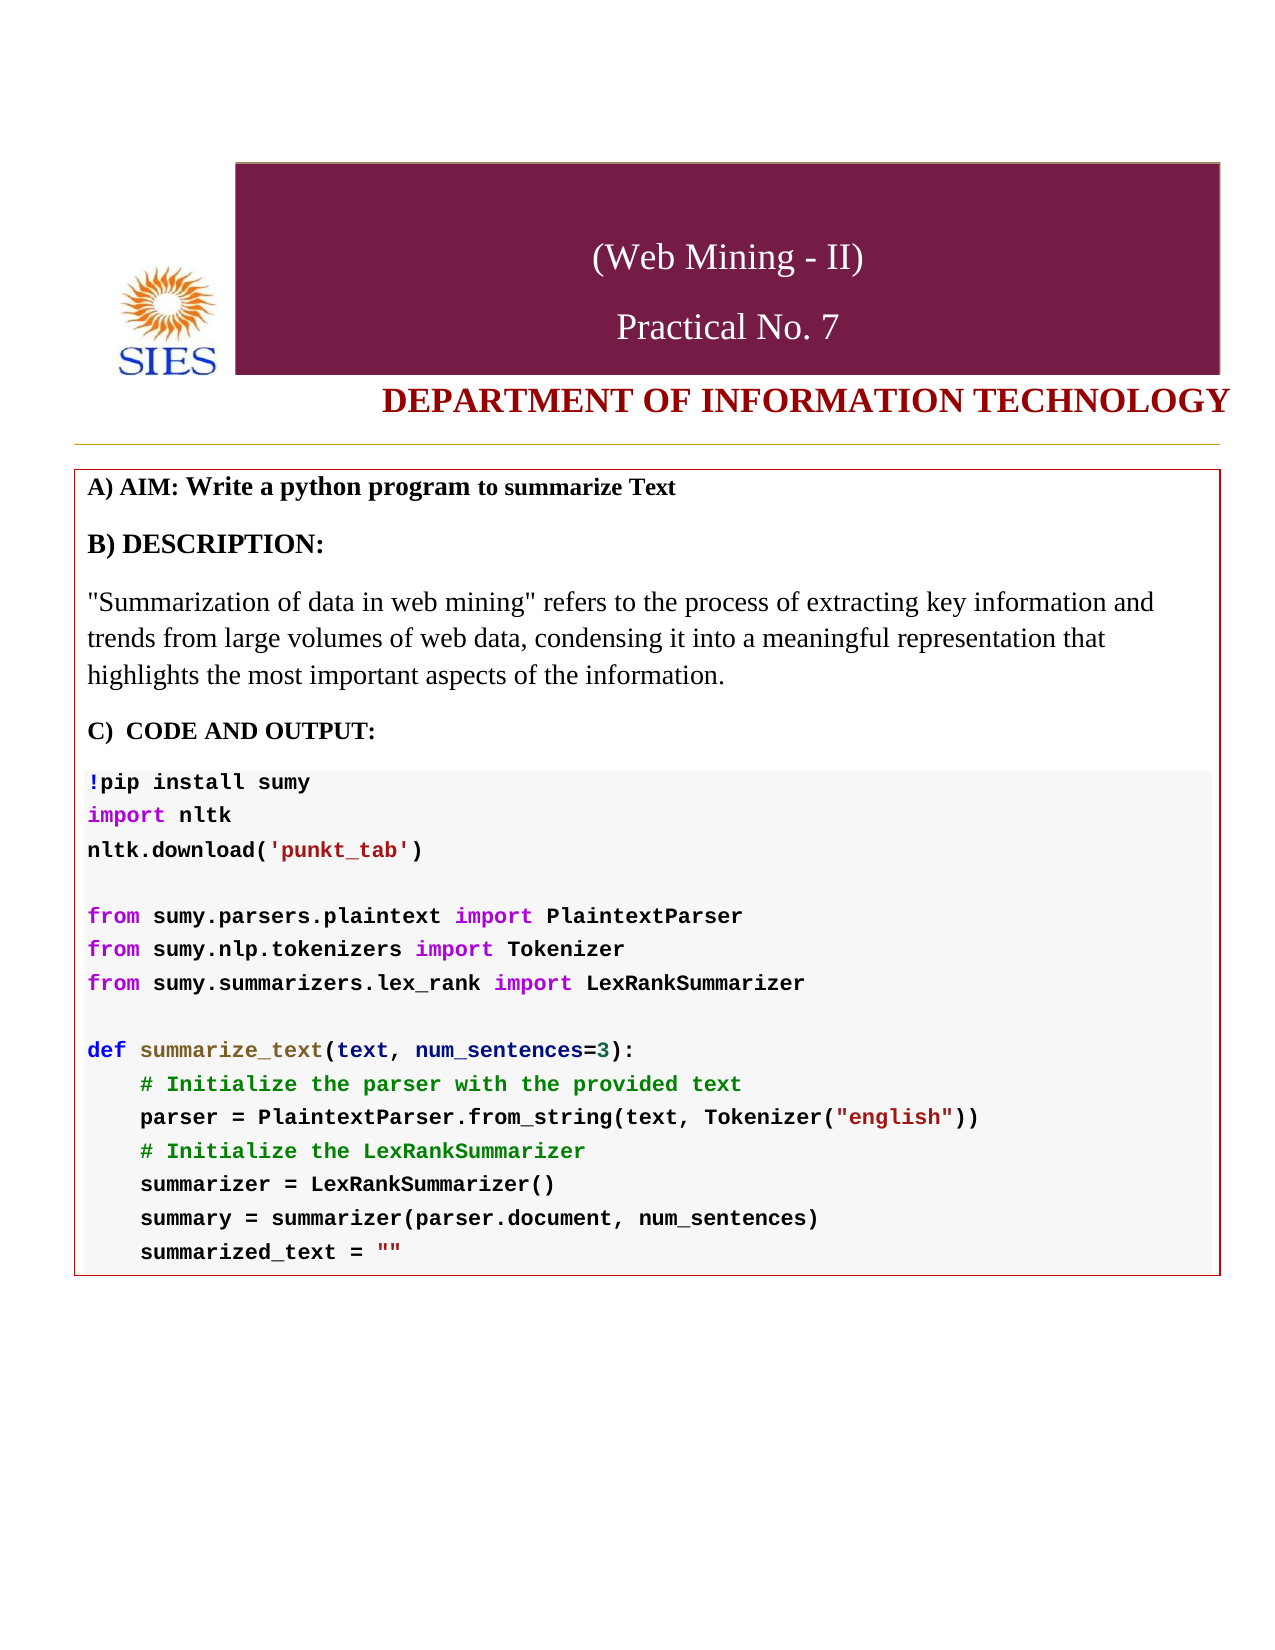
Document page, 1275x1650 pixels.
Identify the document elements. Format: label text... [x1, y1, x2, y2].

subtitle DEPARTMENT OF INFORMATION TECHNOLOGY [382, 380, 1237, 421]
picture [110, 266, 221, 376]
table_header AIM: Write a python program to summarize Text DESCRIPTION: "Summarization of data in web mining" refers to the process of extracting key information and trends from large volumes of web data, condensing it into a meaningful representation that highlights the most important aspects of the information. CODE AND OUTPUT: !pip install sumy import nltk nltk.download('punkt_tab') from sumy.parsers.plaintext import PlaintextParser from sumy.nlp.tokenizers import Tokenizer from sumy.summarizers.lex_rank import LexRankSummarizer def summarize_text(text, num_sentences=3): # Initialize the parser with the provided text parser = PlaintextParser.from_string(text, Tokenizer("english")) # Initialize the LexRankSummarizer summarizer = LexRankSummarizer() summary = summarizer(parser.document, num_sentences) summarized_text = "" [75, 470, 1219, 1274]
